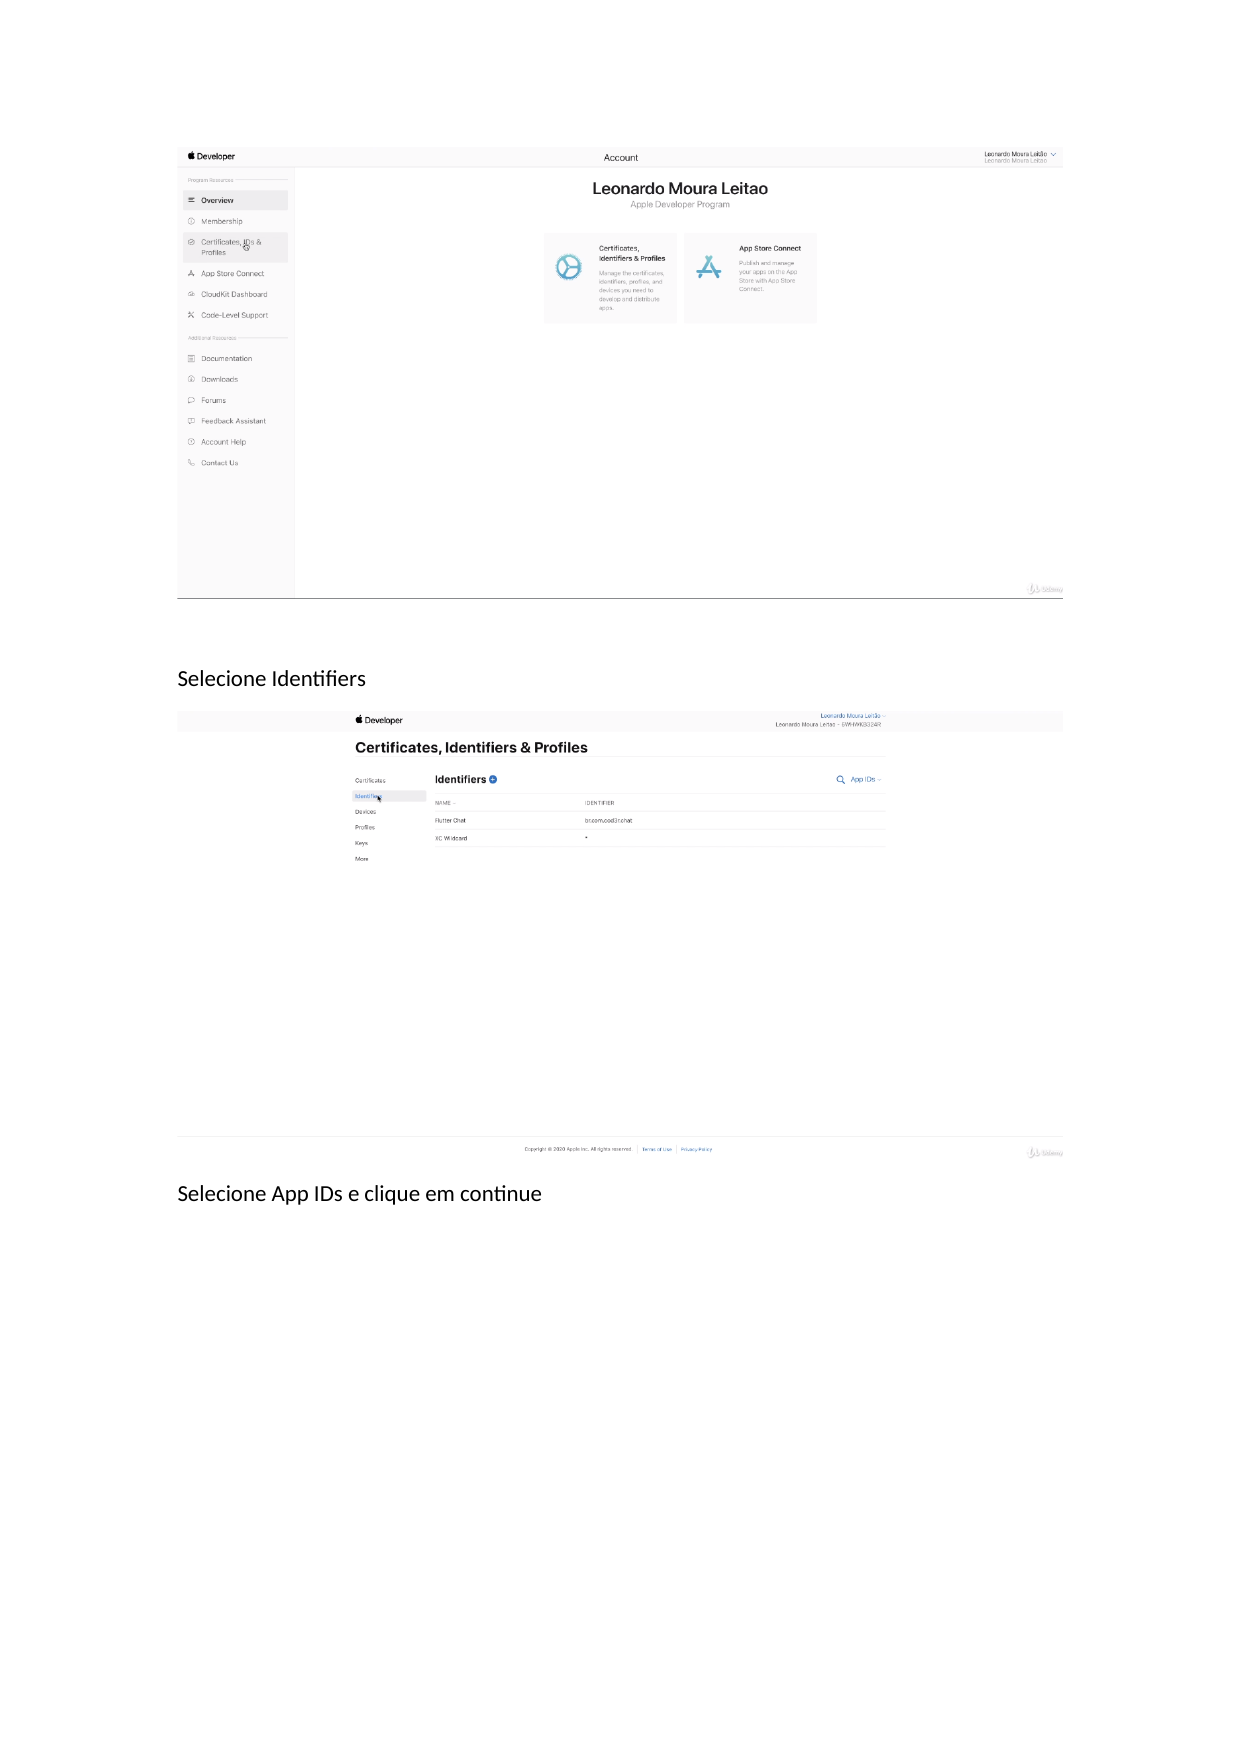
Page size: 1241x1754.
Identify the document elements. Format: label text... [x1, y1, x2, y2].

picture [177, 147, 1063, 599]
picture [177, 711, 1063, 1160]
text Selecione Identifiers [177, 664, 1063, 692]
text Selecione App IDs e clique em continue [177, 1179, 1063, 1207]
